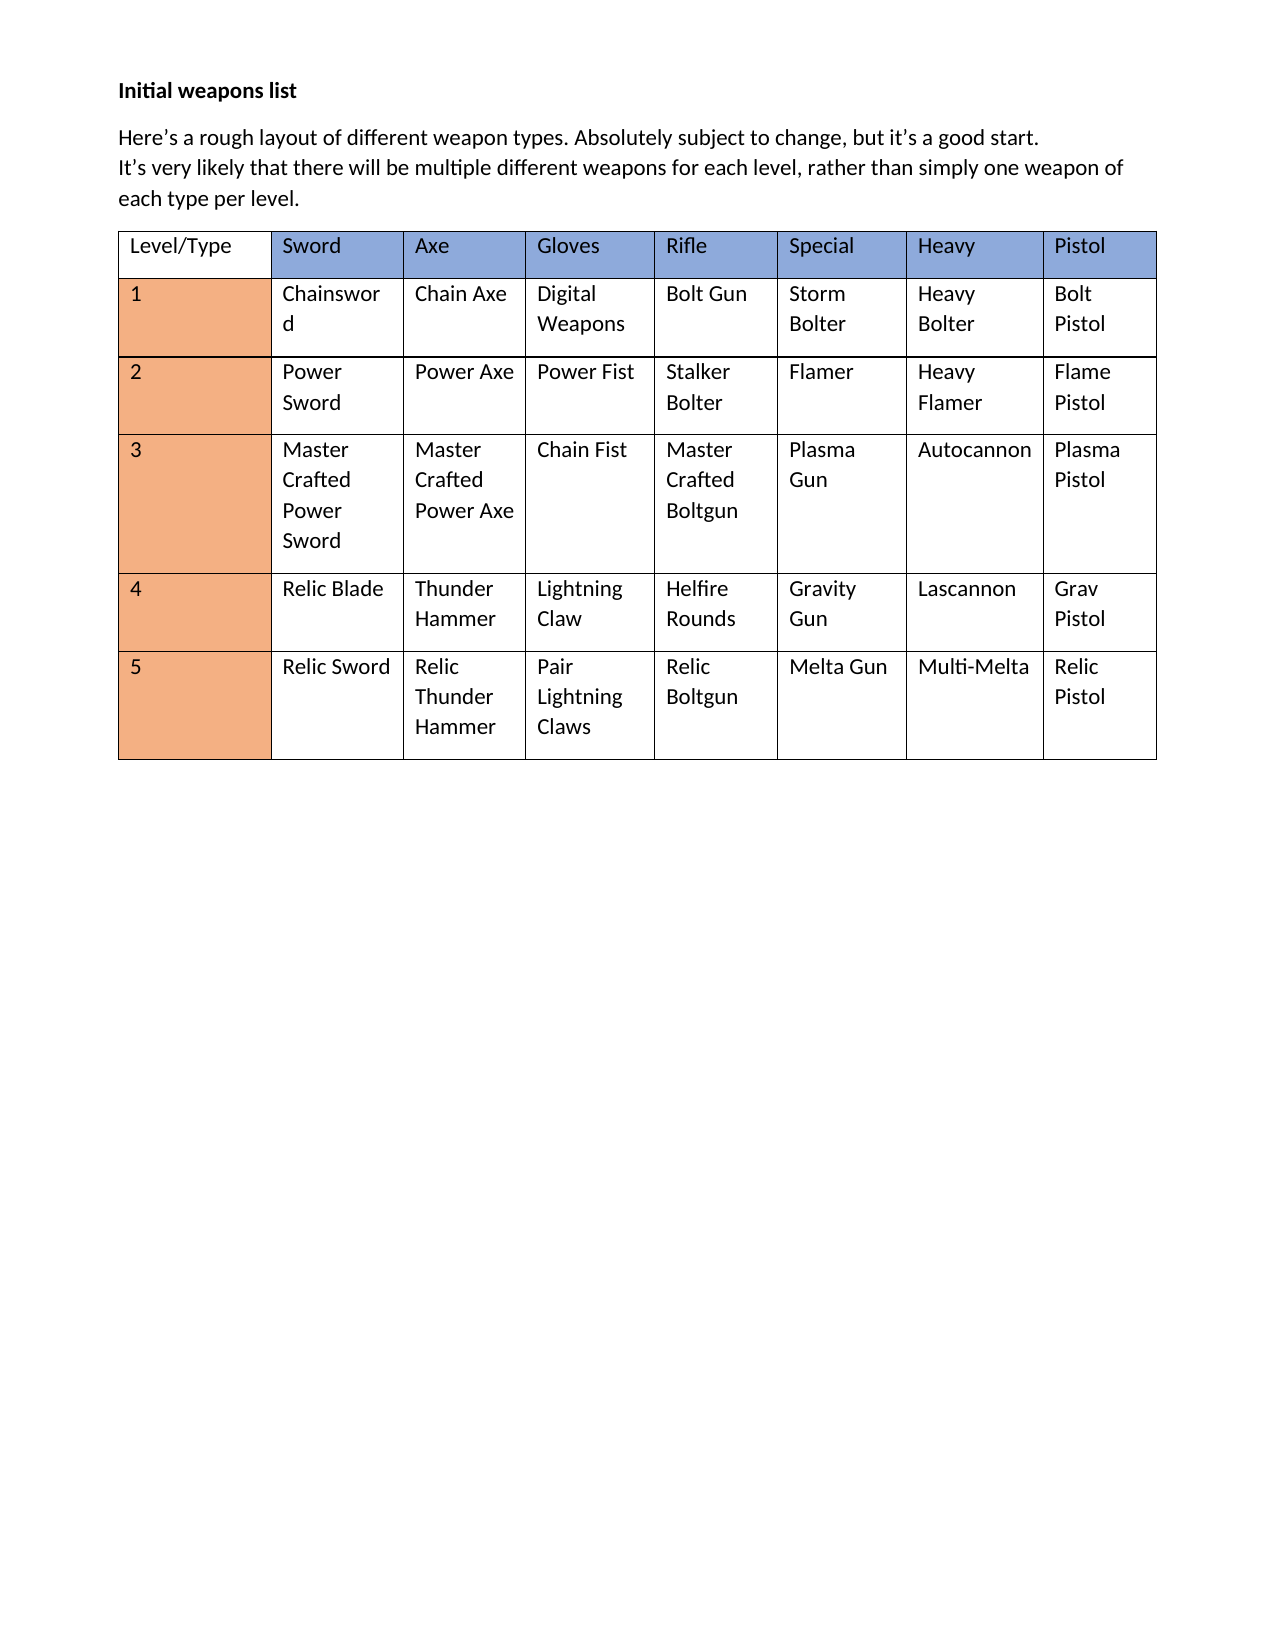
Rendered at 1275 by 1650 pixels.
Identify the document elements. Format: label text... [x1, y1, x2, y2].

table_cell Gravity Gun [778, 574, 906, 651]
table_cell Stalker Bolter [655, 358, 777, 434]
table_cell Flamer [778, 358, 906, 434]
table_cell Pair Lightning Claws [526, 652, 654, 759]
table_cell Lascannon [907, 574, 1043, 651]
table_cell Bolt Pistol [1044, 279, 1156, 356]
table_header Special [778, 232, 906, 278]
table_cell Bolt Gun [655, 279, 777, 356]
table_cell Lightning Claw [526, 574, 654, 651]
table_cell Relic Boltgun [655, 652, 777, 759]
table_cell Chainsword [272, 279, 403, 356]
table_cell Thunder Hammer [404, 574, 525, 651]
table_header Pistol [1044, 232, 1156, 278]
table_cell 1 [119, 279, 271, 356]
table_header Level/Type [119, 232, 271, 278]
table_header Sword [272, 232, 403, 278]
table_cell Helfire Rounds [655, 574, 777, 651]
table_header Gloves [526, 232, 654, 278]
table_header Rifle [655, 232, 777, 278]
table_cell Chain Axe [404, 279, 525, 356]
table_cell 4 [119, 574, 271, 651]
table_header Heavy [907, 232, 1043, 278]
table_cell Digital Weapons [526, 279, 654, 356]
table_cell Relic Blade [272, 574, 403, 651]
text Initial weapons list [118, 76, 1157, 104]
table_cell Chain Fist [526, 435, 654, 573]
table_cell Plasma Gun [778, 435, 906, 573]
table_cell Flame Pistol [1044, 358, 1156, 434]
table_cell Relic Sword [272, 652, 403, 759]
table_cell Grav Pistol [1044, 574, 1156, 651]
table_cell Heavy Flamer [907, 358, 1043, 434]
table_cell Power Fist [526, 358, 654, 434]
table_cell Storm Bolter [778, 279, 906, 356]
table_cell 5 [119, 652, 271, 759]
table_cell Autocannon [907, 435, 1043, 573]
table_cell Relic Thunder Hammer [404, 652, 525, 759]
table_cell Plasma Pistol [1044, 435, 1156, 573]
table_cell Multi-Melta [907, 652, 1043, 759]
table_cell Master Crafted Power Sword [272, 435, 403, 573]
table_cell Master Crafted Boltgun [655, 435, 777, 573]
table_cell Melta Gun [778, 652, 906, 759]
table_cell Power Sword [272, 358, 403, 434]
text Here’s a rough layout of different weapon types. Absolutely subject to change, but it’s a good start. It’s very likely that there will be multiple different weapons for each level, rather than simply one weapon of each type per level. [118, 123, 1157, 212]
table_header Axe [404, 232, 525, 278]
table_cell Relic Pistol [1044, 652, 1156, 759]
table_cell Power Axe [404, 358, 525, 434]
table_cell 2 [119, 358, 271, 434]
table_cell 3 [119, 435, 271, 573]
table_cell Heavy Bolter [907, 279, 1043, 356]
table_cell Master Crafted Power Axe [404, 435, 525, 573]
